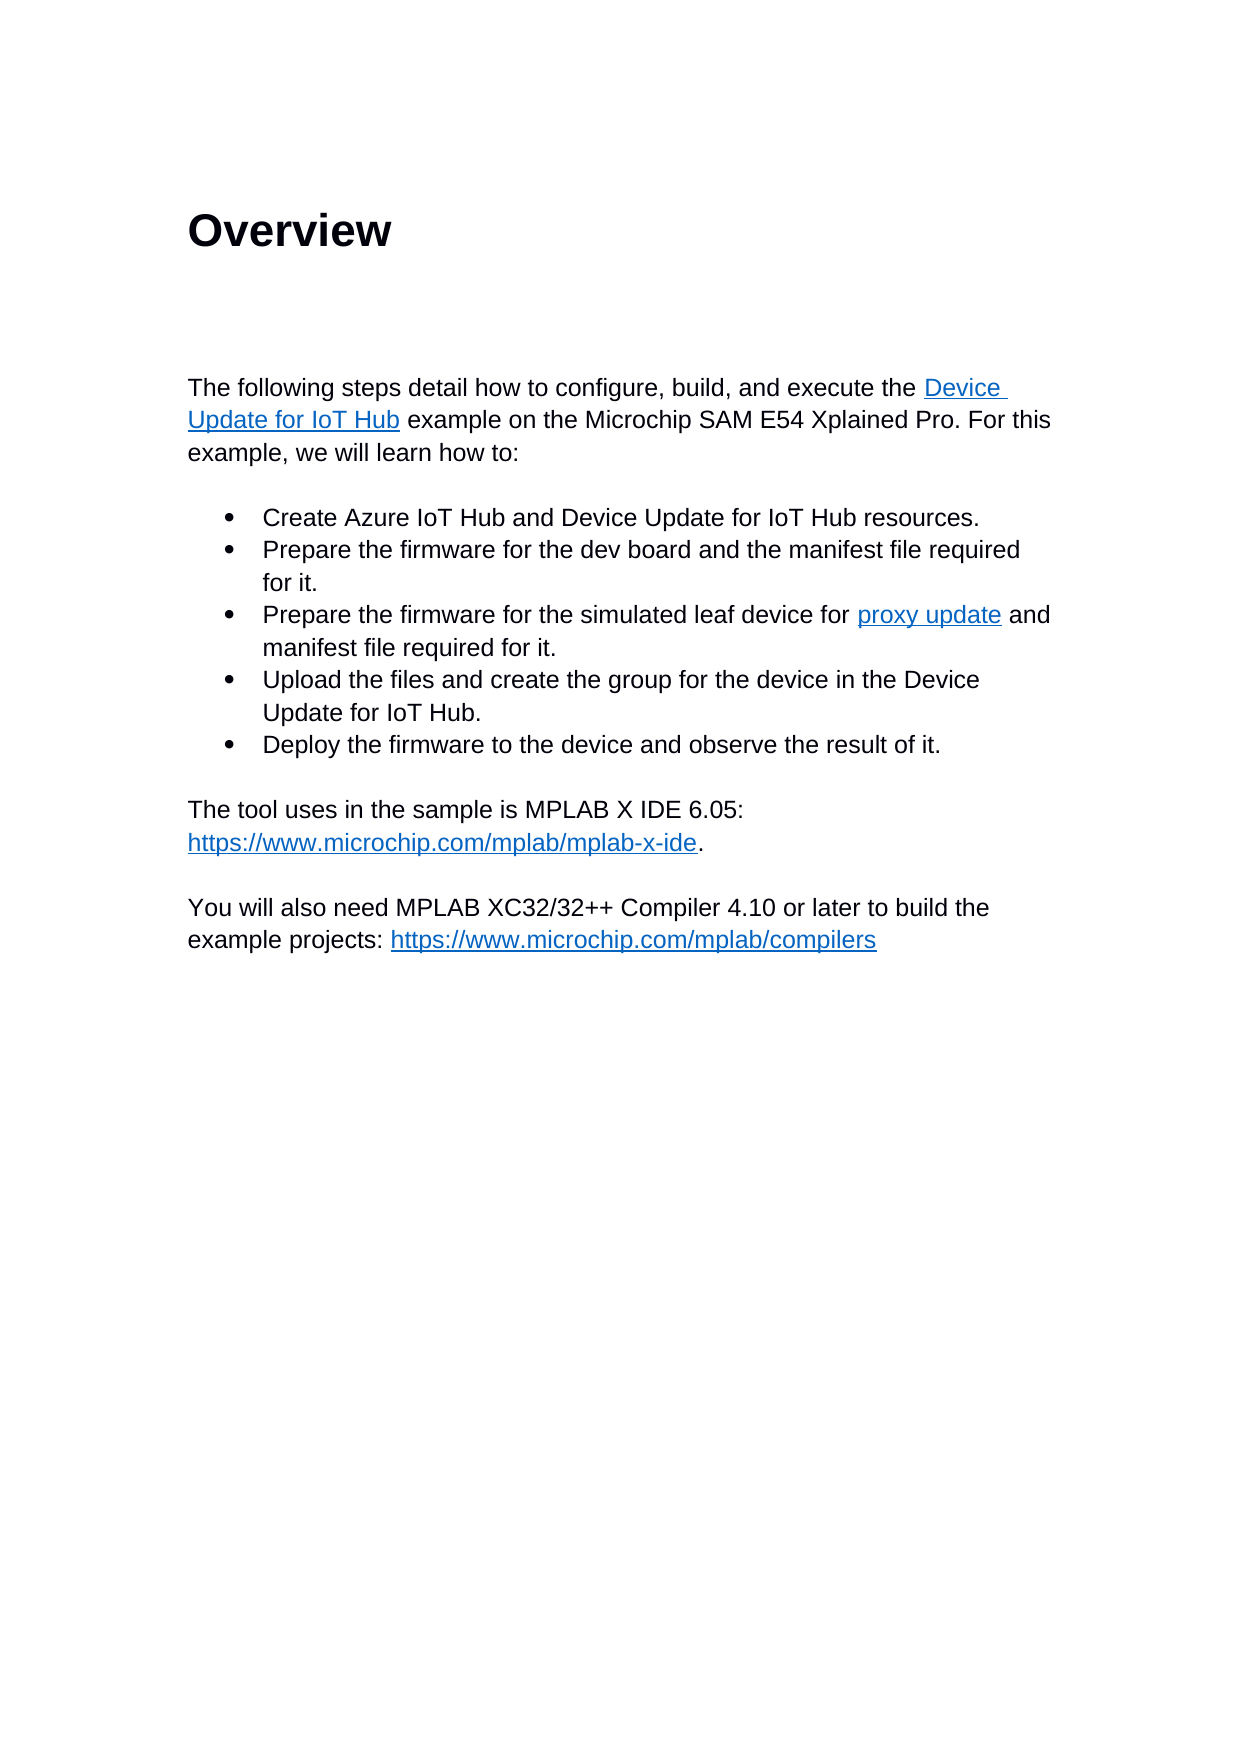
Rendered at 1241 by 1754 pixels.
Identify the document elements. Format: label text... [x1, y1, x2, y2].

subtitle Overview [187, 197, 1053, 262]
text The tool uses in the sample is MPLAB X IDE 6.05: https://www.microchip.com/mplab/mplab-x-ide. [187, 793, 1053, 858]
list Prepare the firmware for the dev board and the manifest file required for it. [225, 533, 1053, 598]
list Prepare the firmware for the simulated leaf device for proxy update and manifest file required for it. [225, 598, 1053, 663]
list Create Azure IoT Hub and Device Update for IoT Hub resources. [225, 501, 1053, 533]
text You will also need MPLAB XC32/32++ Compiler 4.10 or later to build the example projects: https://www.microchip.com/mplab/compilers [187, 891, 1053, 956]
text The following steps detail how to configure, build, and execute the Device Update for IoT Hub example on the Microchip SAM E54 Xplained Pro. For this example, we will learn how to: [187, 371, 1053, 468]
list Deploy the firmware to the device and observe the result of it. [225, 728, 1053, 761]
list Upload the files and create the group for the device in the Device Update for IoT Hub. [225, 663, 1053, 728]
